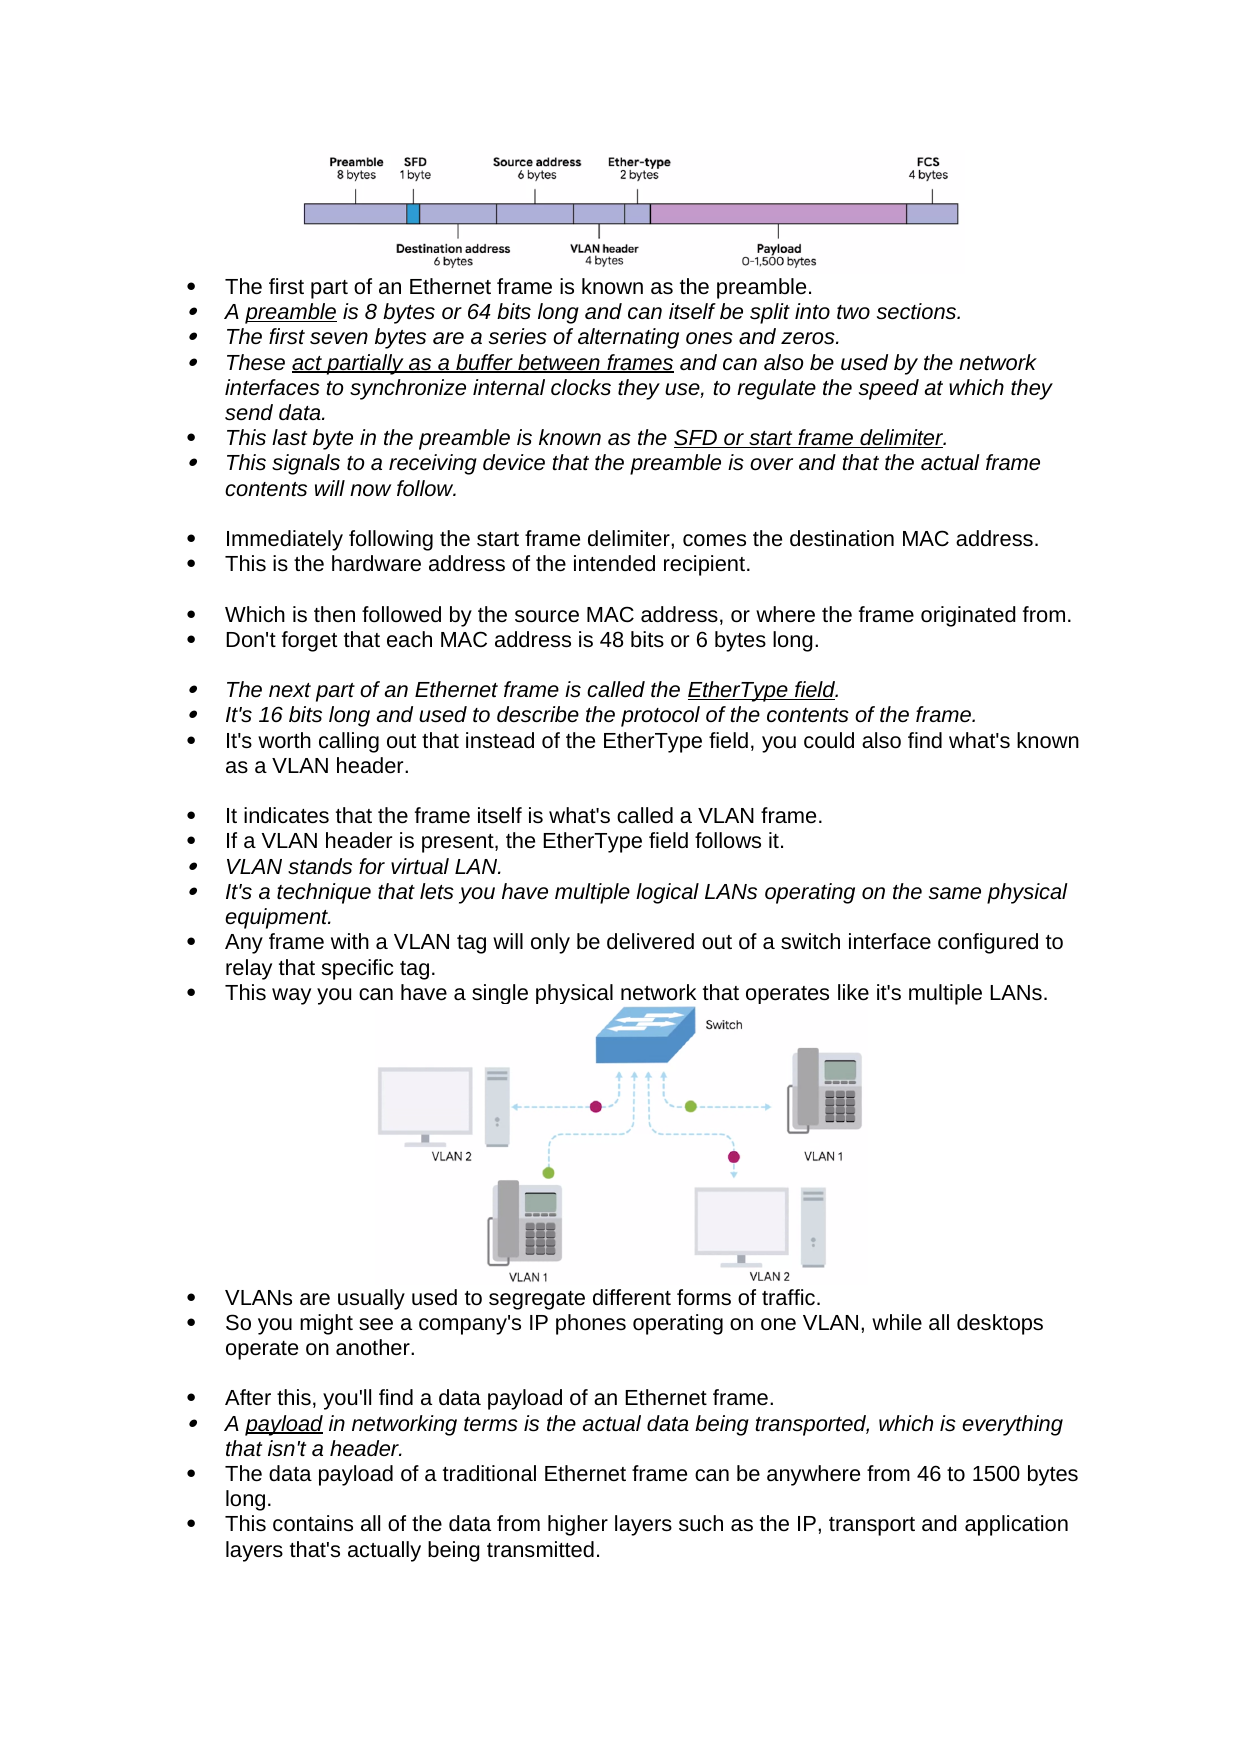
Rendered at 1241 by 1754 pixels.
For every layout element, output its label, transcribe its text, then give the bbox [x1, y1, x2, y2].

list After this, you'll find a data payload of an Ethernet frame. [187, 1385, 1090, 1411]
list This is the hardware address of the intended recipient. [187, 551, 1090, 576]
list The data payload of a traditional Ethernet frame can be anywhere from 46 to 1500 bytes long. [187, 1461, 1090, 1511]
list It's 16 bits long and used to describe the protocol of the contents of the frame. [187, 702, 1090, 727]
list This last byte in the preamble is known as the SFD or start frame delimiter. [187, 425, 1090, 450]
list This way you can have a single physical network that operates like it's multiple LANs. [187, 979, 1090, 1005]
list Any frame with a VLAN tag will only be delivered out of a switch interface configured to relay that specific tag. [187, 929, 1090, 979]
list A preamble is 8 bytes or 64 bits long and can itself be split into two sections. [187, 299, 1090, 324]
list The first seven bytes are a series of alternating ones and zeros. [187, 324, 1090, 349]
list Immediately following the start frame delimiter, comes the destination MAC address. [187, 526, 1090, 551]
picture [375, 1004, 868, 1285]
list So you might see a company's IP phones operating on one VLAN, while all desktops operate on another. [187, 1310, 1090, 1360]
list Which is then followed by the source MAC address, or where the frame originated from. [187, 601, 1090, 627]
list VLANs are usually used to segregate different forms of traffic. [187, 1284, 1090, 1310]
list The next part of an Ethernet frame is called the EtherType field. [187, 677, 1090, 702]
list Don't forget that each MAC address is 48 bits or 6 bytes long. [187, 627, 1090, 652]
list These act partially as a buffer between frames and can also be used by the network interfaces to synchronize internal clocks they use, to regulate the speed at which they send data. [187, 349, 1090, 425]
list A payload in networking terms is the actual data being transported, which is everything that isn't a header. [187, 1411, 1090, 1461]
list It's worth calling out that instead of the EtherType field, you could also find what's known as a VLAN header. [187, 727, 1090, 778]
list This signals to a receiving device that the preamble is over and that the actual frame contents will now follow. [187, 450, 1090, 501]
list VLAN stands for virtual LAN. [187, 853, 1090, 879]
list It's a technique that lets you have multiple logical LANs operating on the same physical equipment. [187, 879, 1090, 929]
list The first part of an Ethernet frame is known as the preamble. [187, 274, 1090, 299]
list This contains all of the data from higher layers such as the IP, transport and application layers that's actually being transmitted. [187, 1511, 1090, 1562]
picture [300, 150, 965, 274]
list If a VLAN header is present, the EtherType field follows it. [187, 828, 1090, 853]
list It indicates that the frame itself is what's called a VLAN frame. [187, 803, 1090, 828]
